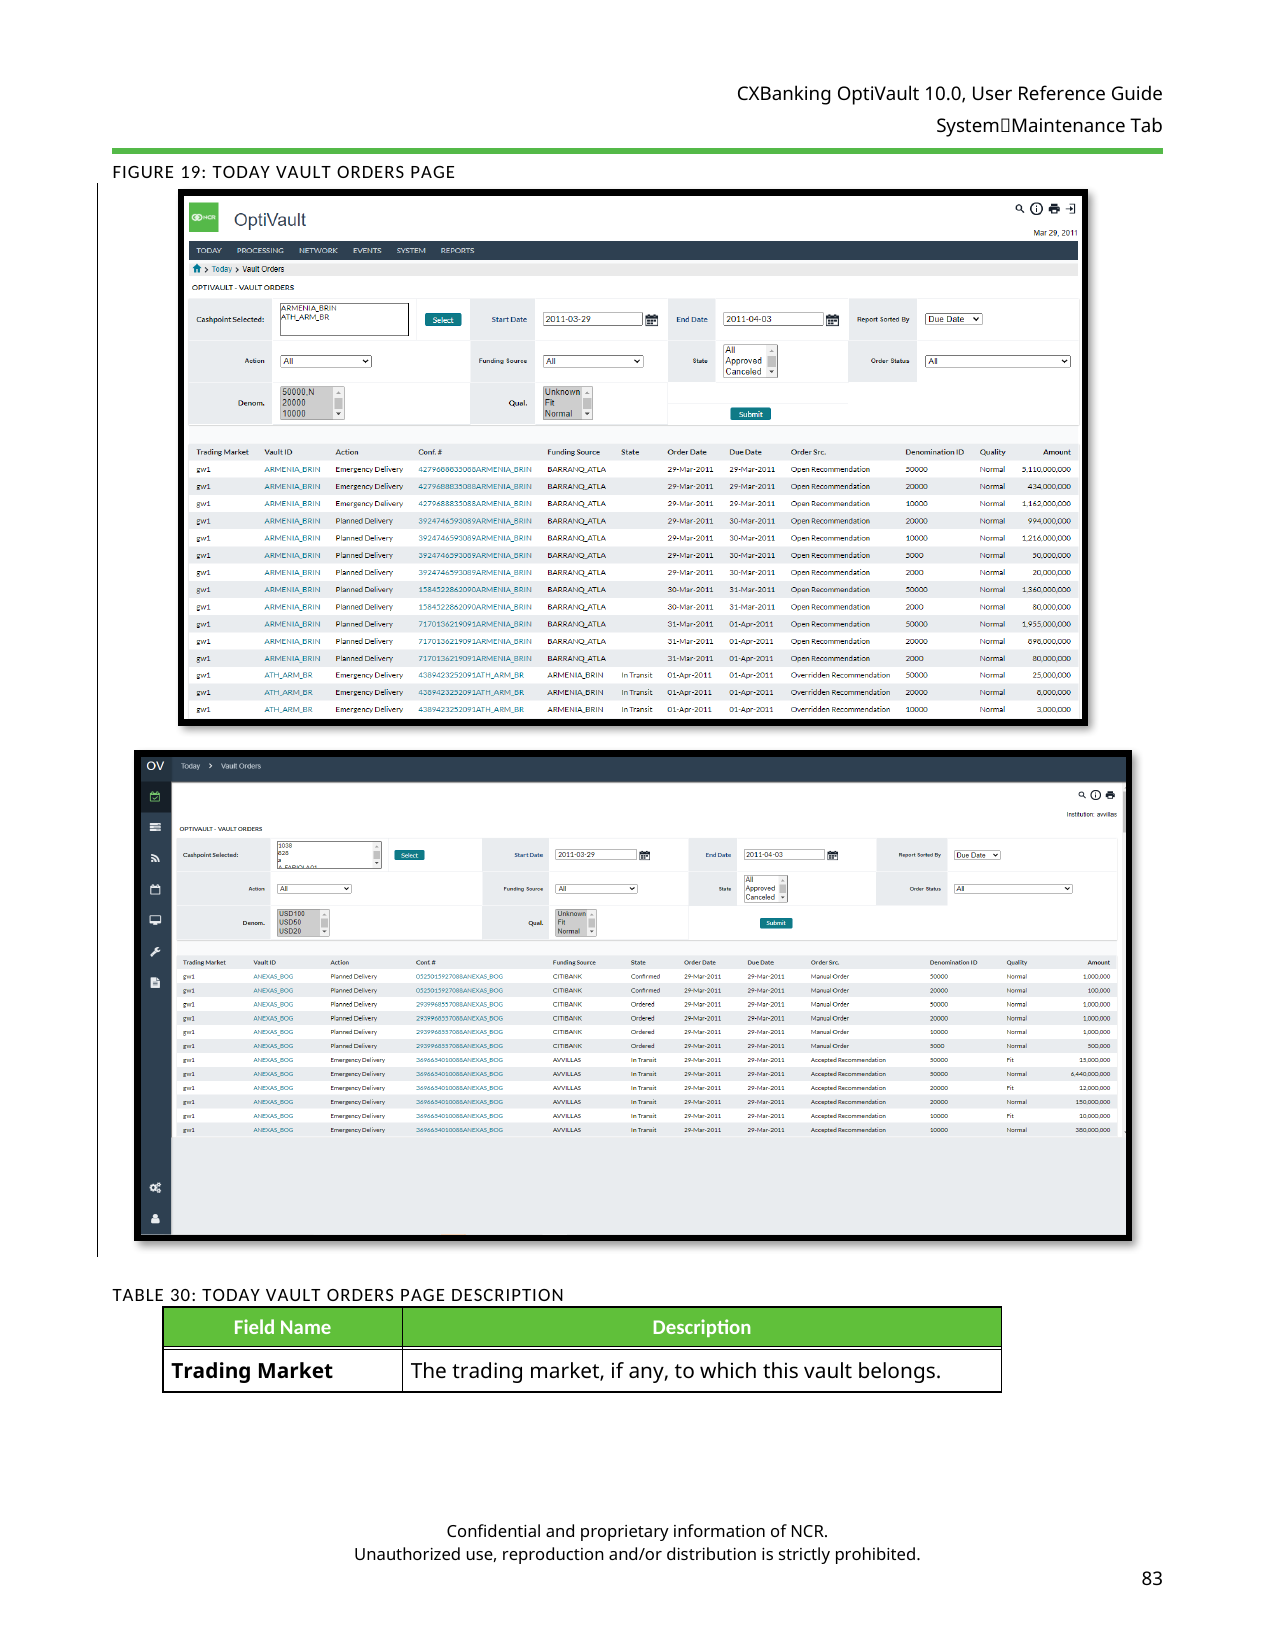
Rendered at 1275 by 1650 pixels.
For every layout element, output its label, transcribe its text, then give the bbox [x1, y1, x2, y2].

table_header Field Name [164, 1308, 402, 1346]
picture [141, 757, 1126, 1235]
table_header Description [403, 1308, 1001, 1346]
table_cell Trading Market [164, 1350, 402, 1391]
table_cell The trading market, if any, to which this vault belongs. [403, 1350, 1001, 1391]
picture [184, 196, 1082, 719]
